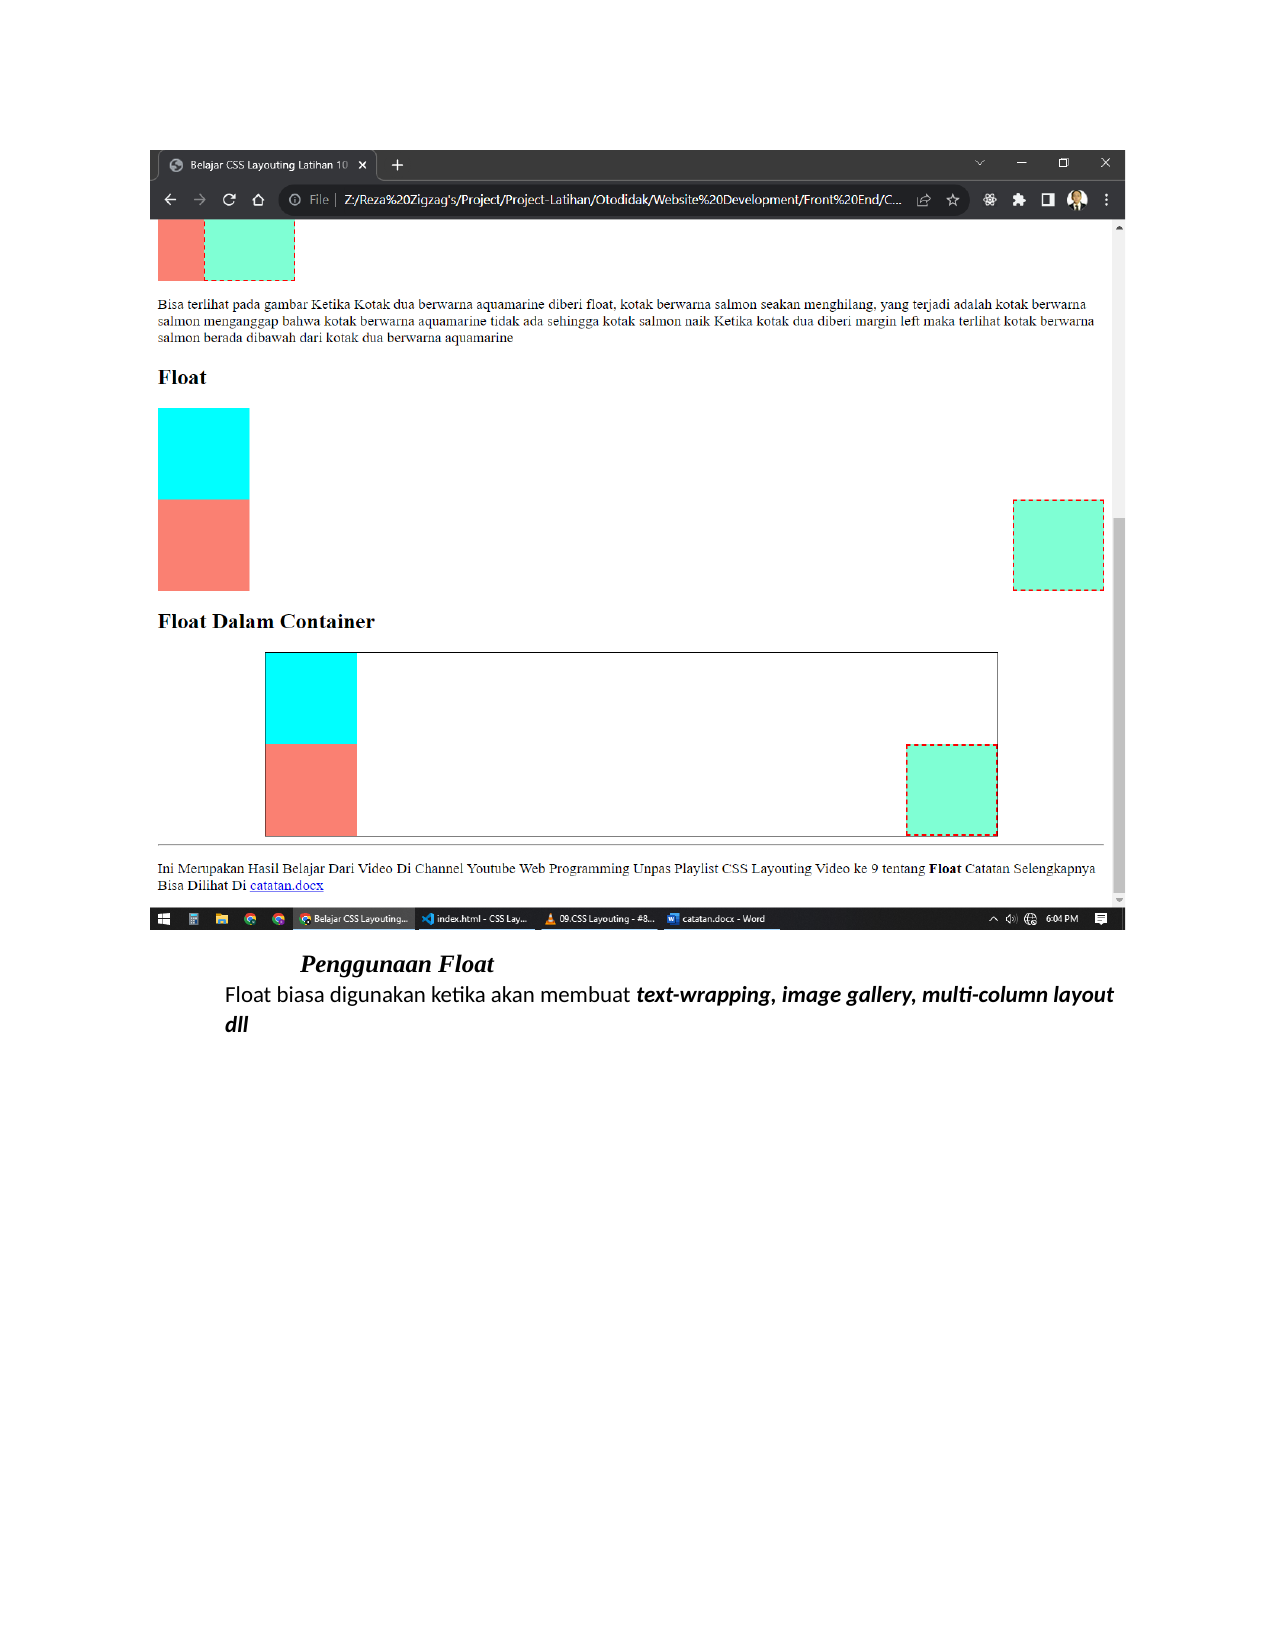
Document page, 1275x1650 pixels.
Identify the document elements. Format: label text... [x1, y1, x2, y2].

text Float biasa digunakan ketika akan membuat text-wrapping, image gallery, multi-column layout dll [225, 980, 1125, 1038]
subtitle Penggunaan Float [300, 949, 1125, 978]
picture [150, 150, 1125, 930]
